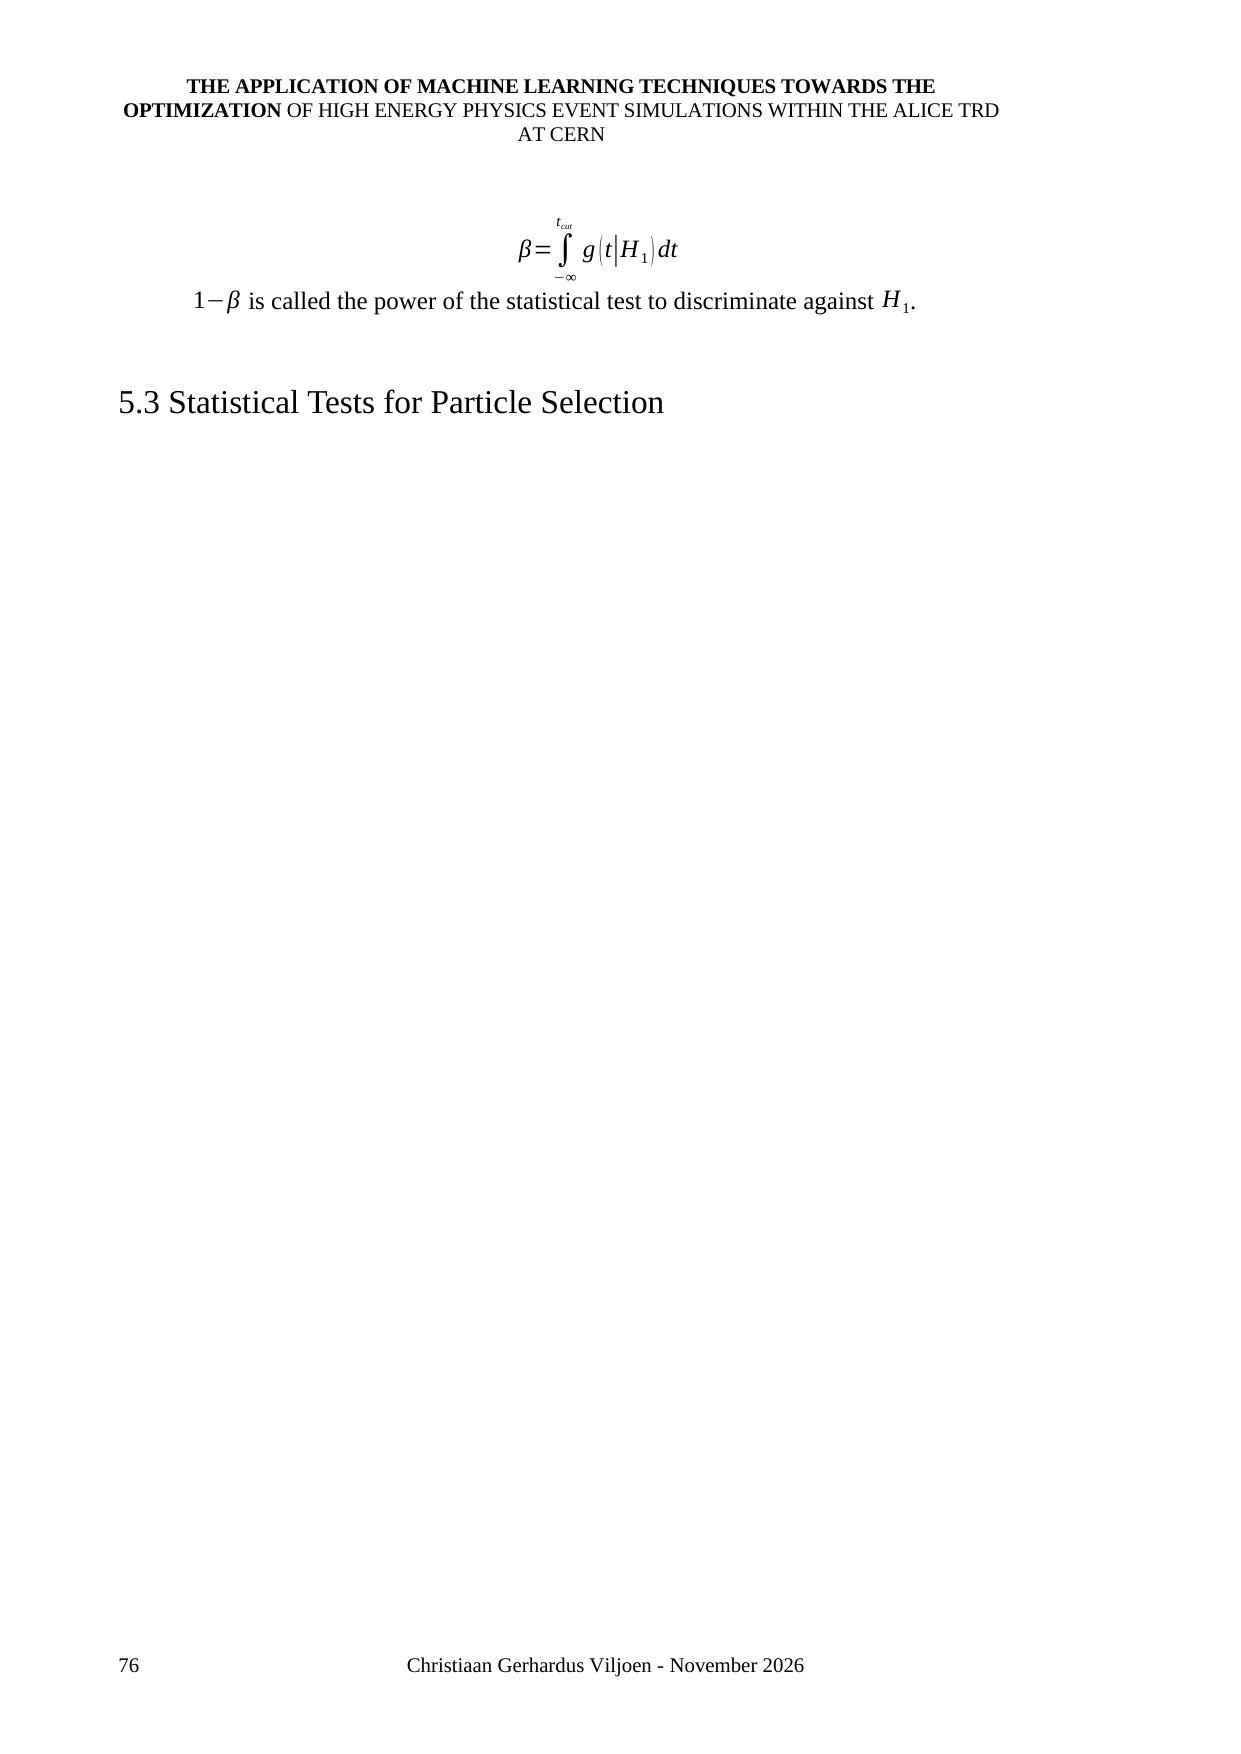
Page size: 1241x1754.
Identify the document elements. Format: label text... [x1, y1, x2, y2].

subtitle Statistical Tests for Particle Selection [118, 383, 1004, 421]
text is called the power of the statistical test to discriminate against . [193, 285, 1004, 317]
